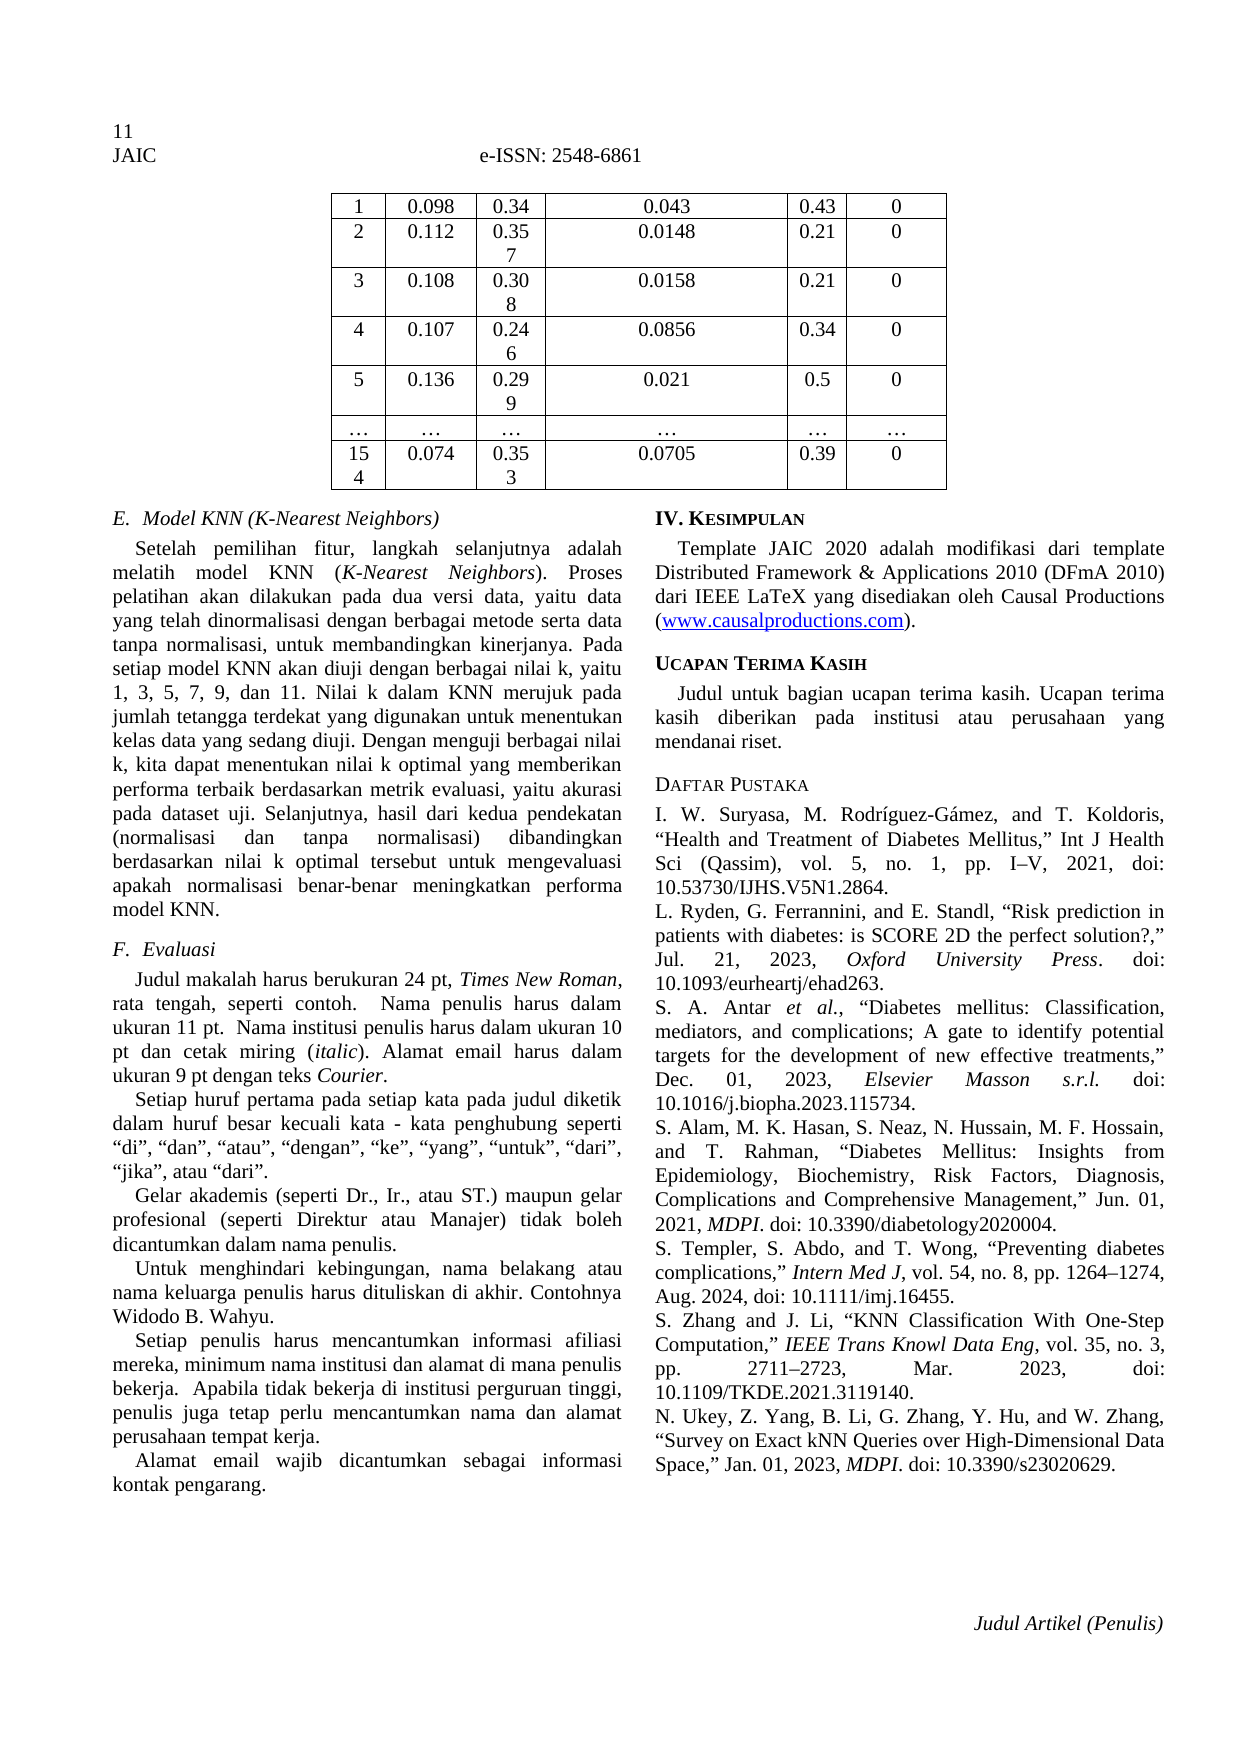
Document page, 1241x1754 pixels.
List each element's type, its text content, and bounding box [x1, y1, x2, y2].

table_cell 5 [332, 366, 385, 414]
text Judul makalah harus berukuran 24 pt, Times New Roman, rata tengah, seperti contoh. Nama penulis harus dalam ukuran 11 pt. Nama institusi penulis harus dalam ukuran 10 pt dan cetak miring (italic). Alamat email harus dalam ukuran 9 pt dengan teks Courier. [112, 967, 623, 1087]
table_cell 0.0856 [546, 317, 787, 365]
text Judul untuk bagian ucapan terima kasih. Ucapan terima kasih diberikan pada institusi atau perusahaan yang mendanai riset. [655, 681, 1165, 753]
table_cell … [386, 416, 476, 440]
table_cell 0.357 [477, 219, 545, 267]
text Ucapan Terima Kasih [655, 651, 1165, 675]
table_cell … [546, 416, 787, 440]
table_cell 0.0148 [546, 219, 787, 267]
text Alamat email wajib dicantumkan sebagai informasi kontak pengarang. [112, 1448, 623, 1496]
table_cell 0.107 [386, 317, 476, 365]
table_cell 0 [847, 194, 946, 218]
table_cell 0.112 [386, 219, 476, 267]
table_cell 0.21 [788, 268, 846, 316]
table_cell 0.34 [477, 194, 545, 218]
table_cell 4 [332, 317, 385, 365]
table_cell 0.108 [386, 268, 476, 316]
table_cell 0.0705 [546, 441, 787, 489]
table_cell 0.246 [477, 317, 545, 365]
table_cell 0.0158 [546, 268, 787, 316]
list Model KNN (K-Nearest Neighbors) [112, 506, 623, 529]
list Evaluasi [112, 936, 623, 961]
table_cell 0.34 [788, 317, 846, 365]
table_cell … [332, 416, 385, 440]
table_cell 0 [847, 268, 946, 316]
table_cell 0.021 [546, 366, 787, 414]
text Setiap huruf pertama pada setiap kata pada judul diketik dalam huruf besar kecuali kata - kata penghubung seperti “di”, “dan”, “atau”, “dengan”, “ke”, “yang”, “untuk”, “dari”, “jika”, atau “dari”. [112, 1087, 623, 1183]
text Daftar Pustaka [655, 772, 1165, 796]
text Untuk menghindari kebingungan, nama belakang atau nama keluarga penulis harus dituliskan di akhir. Contohnya Widodo B. Wahyu. [112, 1256, 623, 1328]
table_cell 0.21 [788, 219, 846, 267]
text Setelah pemilihan fitur, langkah selanjutnya adalah melatih model KNN (K-Nearest Neighbors). Proses pelatihan akan dilakukan pada dua versi data, yaitu data yang telah dinormalisasi dengan berbagai metode serta data tanpa normalisasi, untuk membandingkan kinerjanya. Pada setiap model KNN akan diuji dengan berbagai nilai k, yaitu 1, 3, 5, 7, 9, dan 11. Nilai k dalam KNN merujuk pada jumlah tetangga terdekat yang digunakan untuk menentukan kelas data yang sedang diuji. Dengan menguji berbagai nilai k, kita dapat menentukan nilai k optimal yang memberikan performa terbaik berdasarkan metrik evaluasi, yaitu akurasi pada dataset uji. Selanjutnya, hasil dari kedua pendekatan (normalisasi dan tanpa normalisasi) dibandingkan berdasarkan nilai k optimal tersebut untuk mengevaluasi apakah normalisasi benar-benar meningkatkan performa model KNN. [112, 536, 623, 921]
table_cell 0.299 [477, 366, 545, 414]
table_cell 2 [332, 219, 385, 267]
text Gelar akademis (seperti Dr., Ir., atau ST.) maupun gelar profesional (seperti Direktur atau Manajer) tidak boleh dicantumkan dalam nama penulis. [112, 1183, 623, 1256]
table_cell 154 [332, 441, 385, 489]
table_cell 0.353 [477, 441, 545, 489]
table_cell 0 [847, 219, 946, 267]
table_cell 0.39 [788, 441, 846, 489]
table_cell 0.5 [788, 366, 846, 414]
table_cell 0.074 [386, 441, 476, 489]
table_cell 0 [847, 366, 946, 414]
text Template JAIC 2020 adalah modifikasi dari template Distributed Framework & Applications 2010 (DFmA 2010) dari IEEE LaTeX yang disediakan oleh Causal Productions (www.causalproductions.com). [655, 536, 1165, 632]
table_cell 1 [332, 194, 385, 218]
table_cell … [788, 416, 846, 440]
table_cell 0.43 [788, 194, 846, 218]
table_cell 0 [847, 317, 946, 365]
table_cell 0.043 [546, 194, 787, 218]
table_cell 0.136 [386, 366, 476, 414]
table_cell 0.098 [386, 194, 476, 218]
table_cell 3 [332, 268, 385, 316]
table_cell 0.308 [477, 268, 545, 316]
table_cell … [477, 416, 545, 440]
table_cell 0 [847, 441, 946, 489]
text Setiap penulis harus mencantumkan informasi afiliasi mereka, minimum nama institusi dan alamat di mana penulis bekerja. Apabila tidak bekerja di institusi perguruan tinggi, penulis juga tetap perlu mencantumkan nama dan alamat perusahaan tempat kerja. [112, 1328, 623, 1448]
text IV. Kesimpulan [655, 506, 1165, 529]
table_cell … [847, 416, 946, 440]
